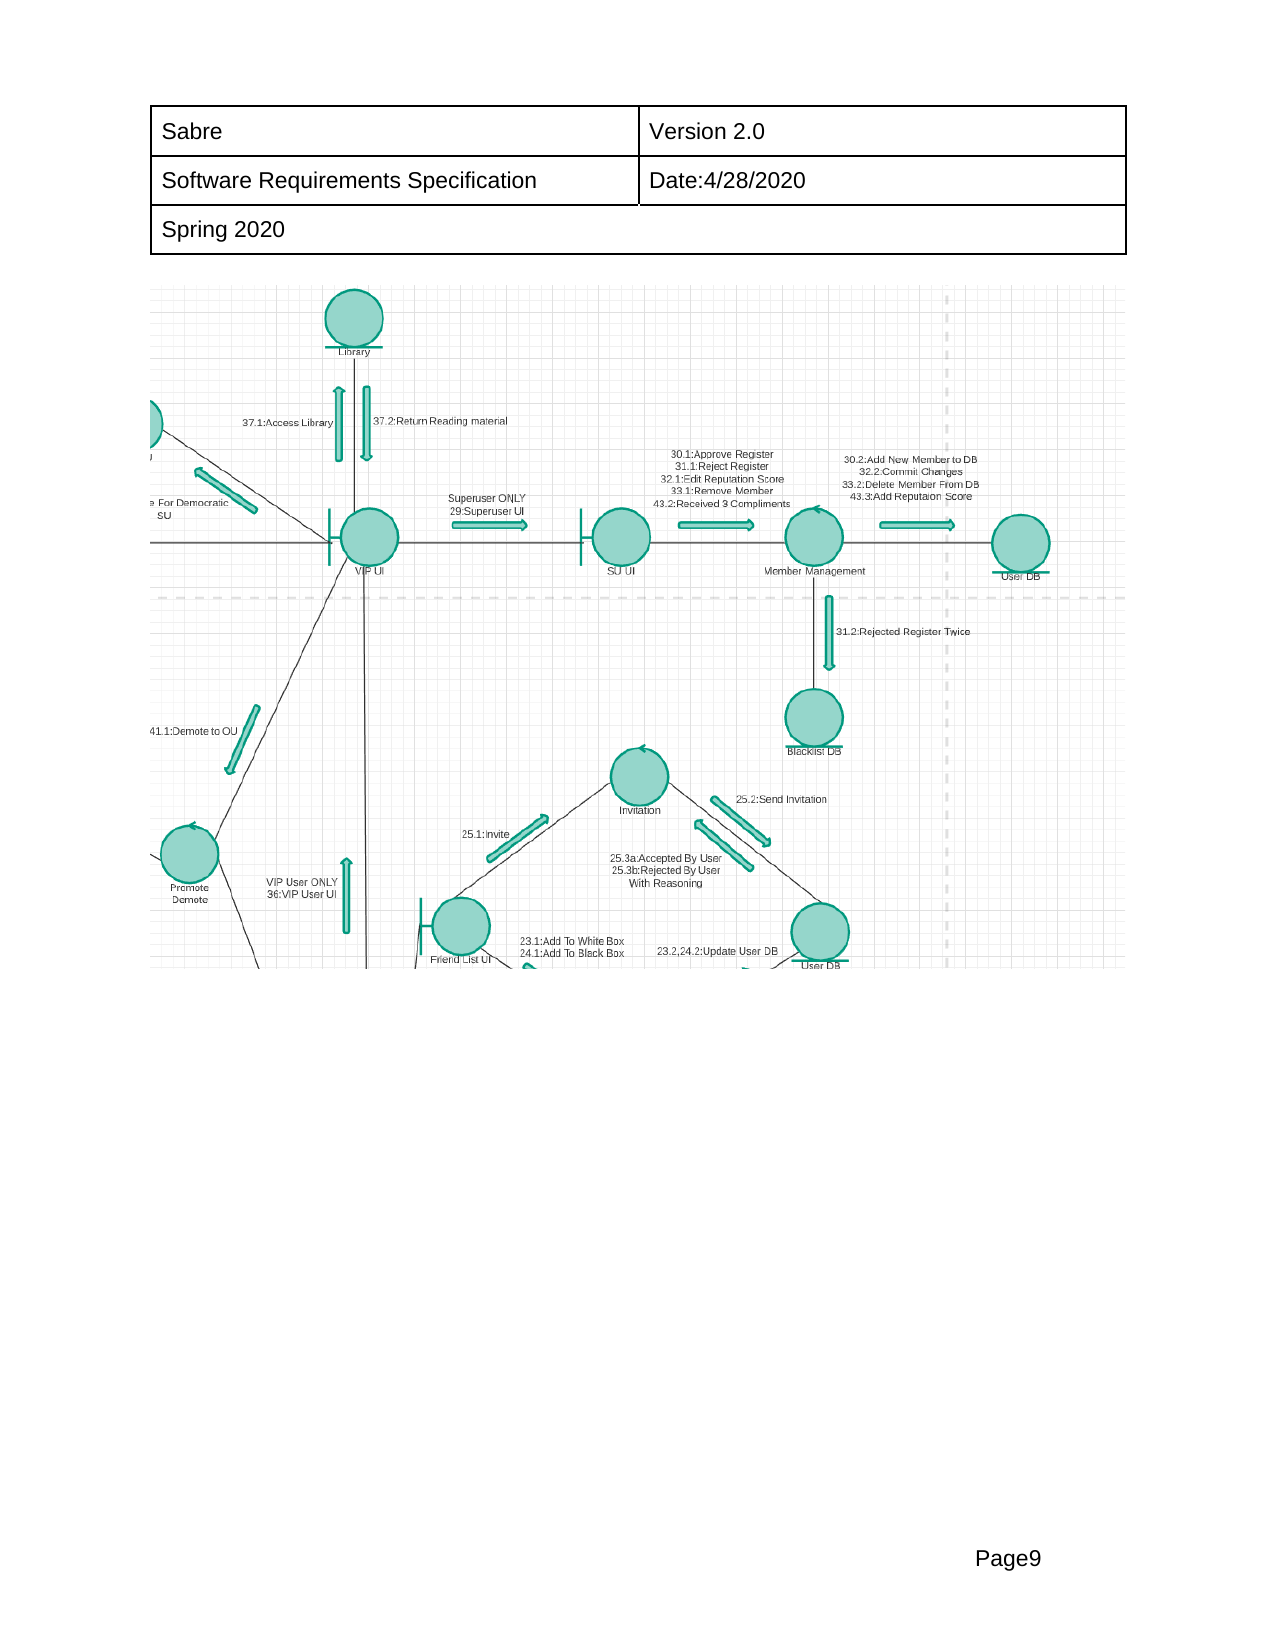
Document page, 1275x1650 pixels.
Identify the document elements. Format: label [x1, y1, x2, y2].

picture [150, 285, 1125, 969]
